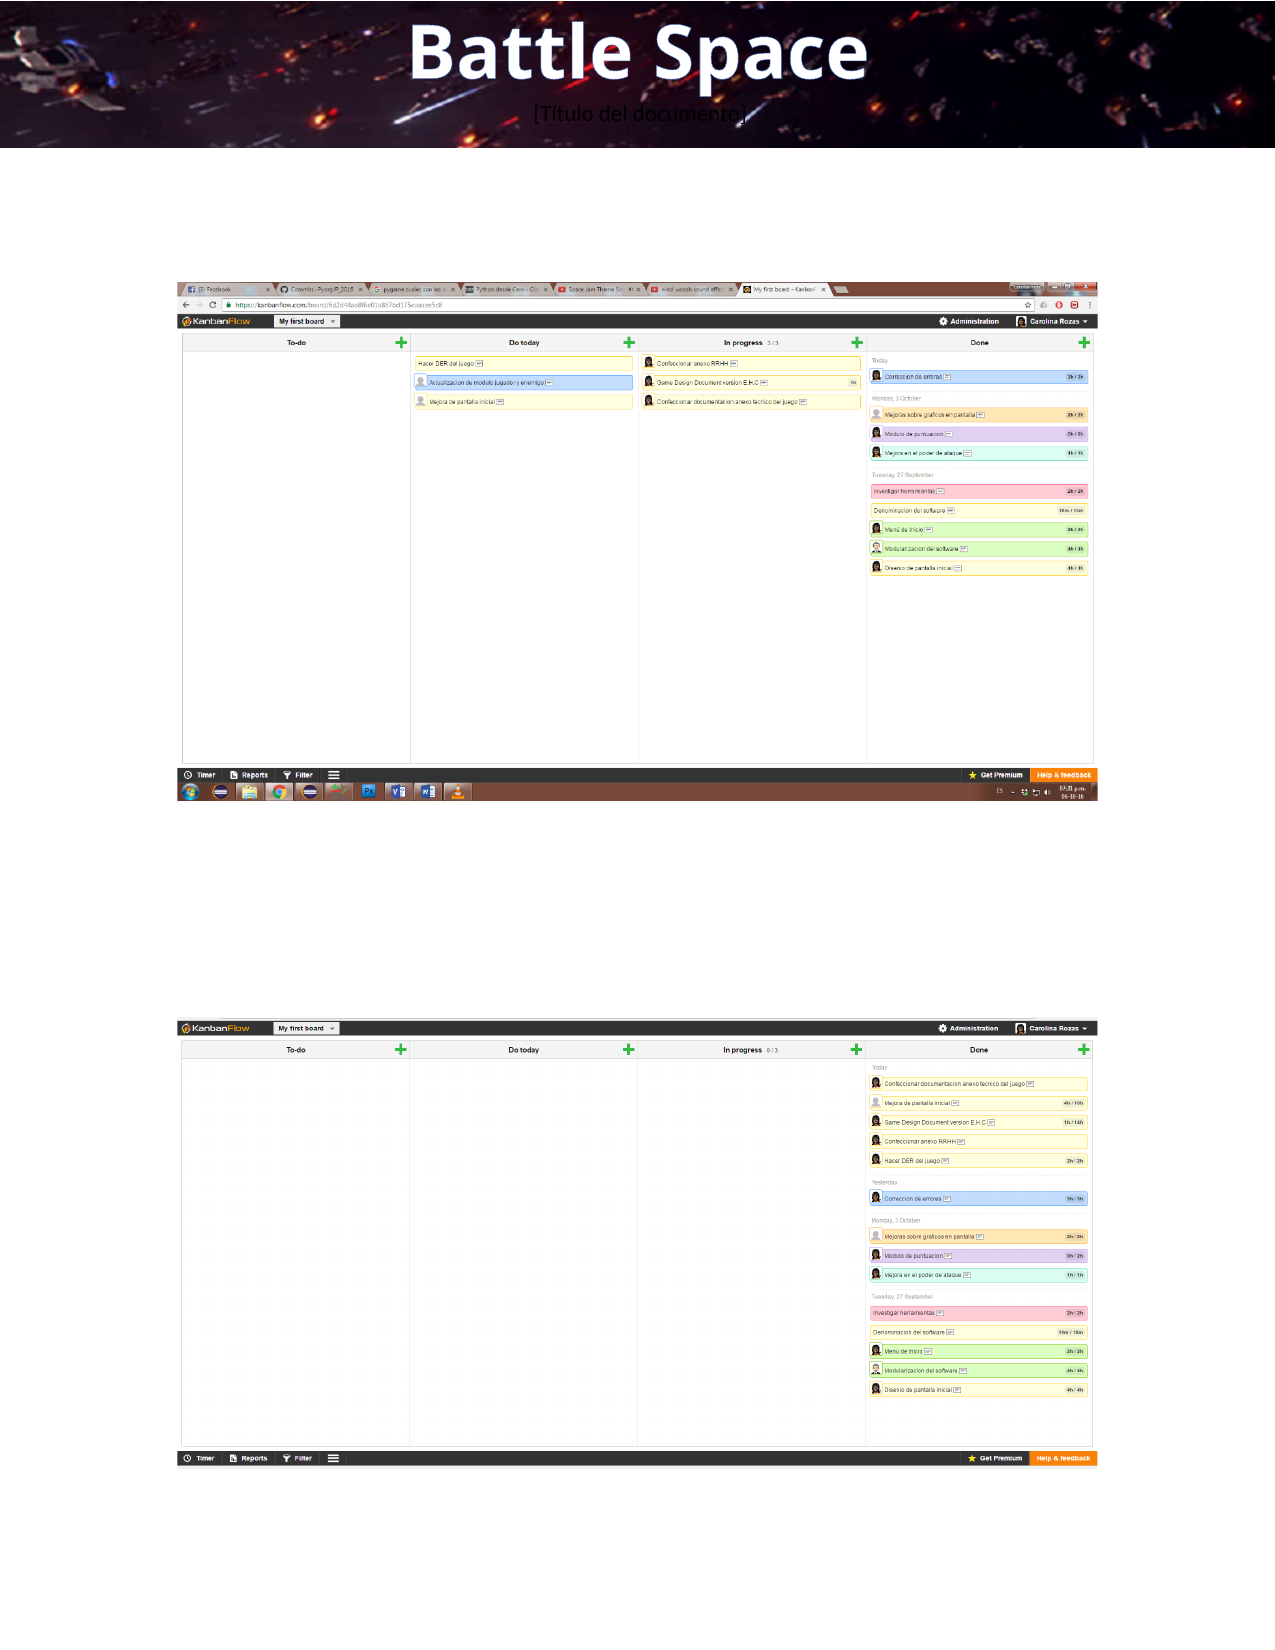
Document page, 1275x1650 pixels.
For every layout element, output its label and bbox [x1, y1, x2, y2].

picture [177, 1017, 1098, 1469]
picture [177, 282, 1098, 801]
picture [0, 1, 1275, 148]
